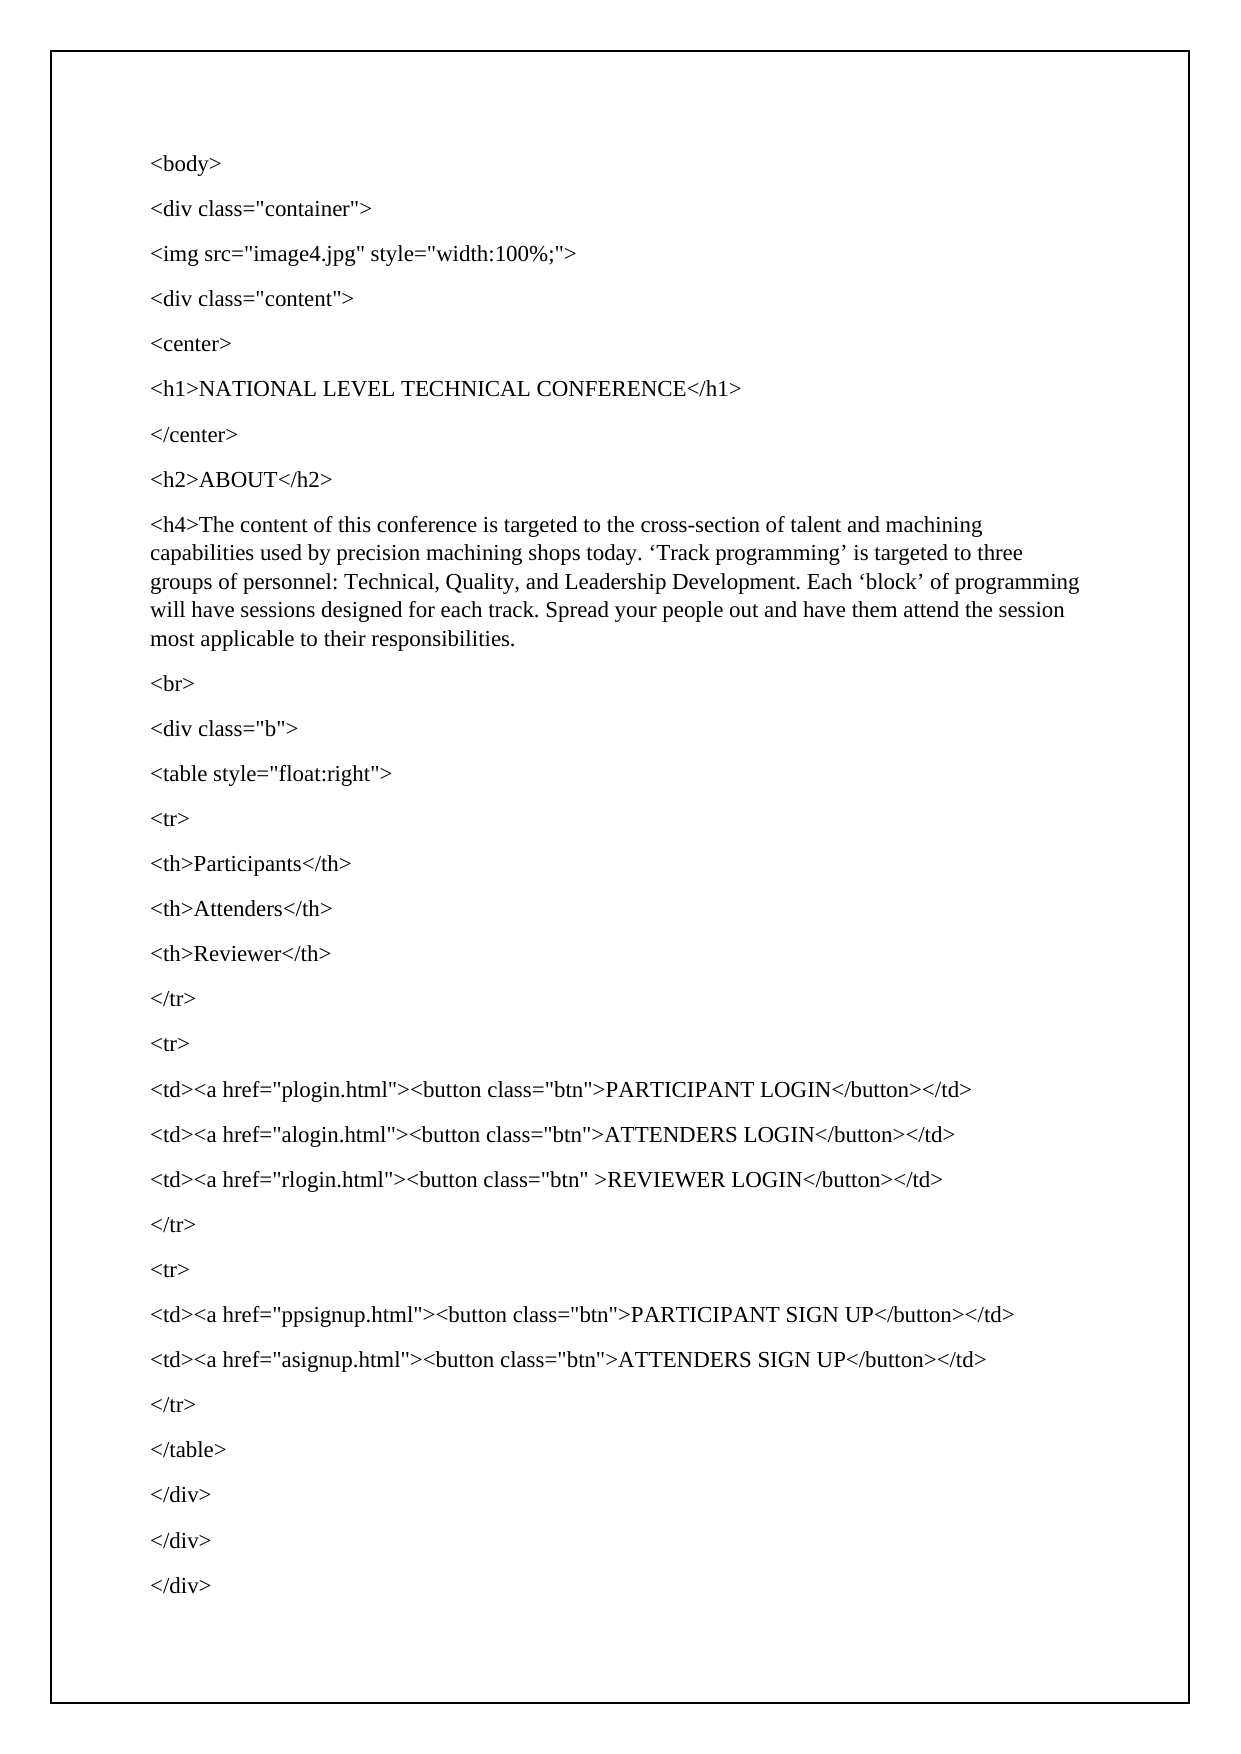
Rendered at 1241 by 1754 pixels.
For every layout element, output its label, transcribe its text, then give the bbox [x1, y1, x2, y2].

text <h2>ABOUT</h2> [150, 466, 1090, 492]
text </tr> [150, 1211, 1090, 1237]
text </div> [150, 1482, 1090, 1508]
text <th>Participants</th> [150, 850, 1090, 876]
text <td><a href="ppsignup.html"><button class="btn">PARTICIPANT SIGN UP</button></td> [150, 1301, 1090, 1327]
text <h4>The content of this conference is targeted to the cross-section of talent and machining capabilities used by precision machining shops today. ‘Track programming’ is targeted to three groups of personnel: Technical, Quality, and Leadership Development. Each ‘block’ of programming will have sessions designed for each track. Spread your people out and have them attend the session most applicable to their responsibilities. [150, 511, 1090, 651]
text <td><a href="rlogin.html"><button class="btn" >REVIEWER LOGIN</button></td> [150, 1166, 1090, 1192]
text <div class="content"> [150, 285, 1090, 312]
text <div class="container"> [150, 195, 1090, 221]
text <th>Reviewer</th> [150, 940, 1090, 967]
text </div> [150, 1527, 1090, 1553]
text </tr> [150, 985, 1090, 1012]
text <body> [150, 150, 1090, 176]
text <tr> [150, 805, 1090, 831]
text </div> [150, 1572, 1090, 1598]
text <td><a href="alogin.html"><button class="btn">ATTENDERS LOGIN</button></td> [150, 1121, 1090, 1147]
text <h1>NATIONAL LEVEL TECHNICAL CONFERENCE</h1> [150, 376, 1090, 402]
text </table> [150, 1436, 1090, 1463]
text <td><a href="asignup.html"><button class="btn">ATTENDERS SIGN UP</button></td> [150, 1346, 1090, 1373]
text <img src="image4.jpg" style="width:100%;"> [150, 240, 1090, 267]
text <tr> [150, 1031, 1090, 1057]
text <tr> [150, 1256, 1090, 1282]
text <center> [150, 330, 1090, 357]
text <div class="b"> [150, 715, 1090, 741]
text </tr> [150, 1391, 1090, 1418]
text </center> [150, 421, 1090, 447]
text <th>Attenders</th> [150, 895, 1090, 922]
text <table style="float:right"> [150, 760, 1090, 786]
text <td><a href="plogin.html"><button class="btn">PARTICIPANT LOGIN</button></td> [150, 1076, 1090, 1102]
text <br> [150, 670, 1090, 696]
